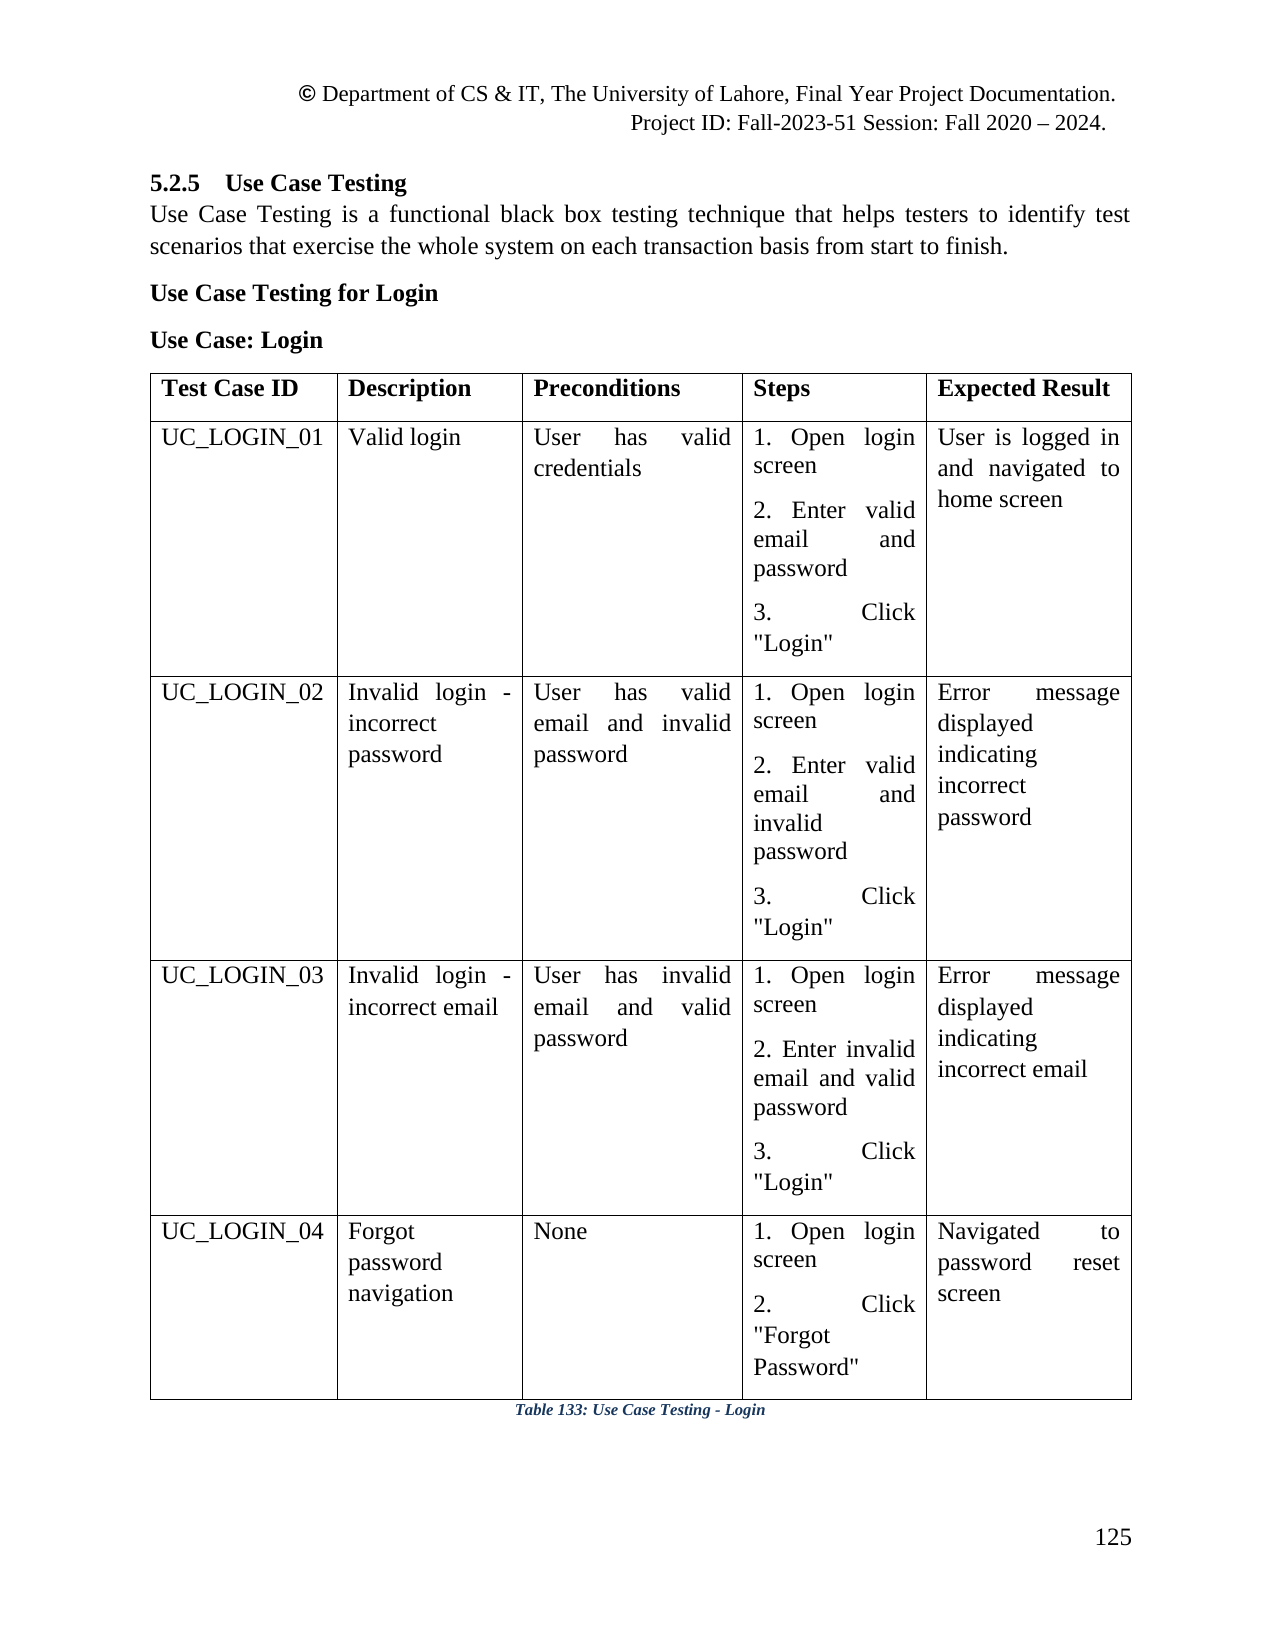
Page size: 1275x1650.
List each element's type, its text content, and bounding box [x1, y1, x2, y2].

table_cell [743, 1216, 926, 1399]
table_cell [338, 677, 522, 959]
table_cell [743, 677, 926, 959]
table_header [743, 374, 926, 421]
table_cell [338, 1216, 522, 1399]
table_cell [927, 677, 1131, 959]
subtitle Table 133: Use Case Testing - Login [150, 1400, 1132, 1419]
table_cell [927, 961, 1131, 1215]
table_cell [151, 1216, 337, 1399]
text Use Case: Login [149, 325, 1132, 354]
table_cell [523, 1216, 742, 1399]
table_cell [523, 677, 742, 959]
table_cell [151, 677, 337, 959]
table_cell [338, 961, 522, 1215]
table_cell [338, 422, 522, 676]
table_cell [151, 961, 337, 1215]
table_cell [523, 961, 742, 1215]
subtitle Use Case Testing [150, 168, 1132, 197]
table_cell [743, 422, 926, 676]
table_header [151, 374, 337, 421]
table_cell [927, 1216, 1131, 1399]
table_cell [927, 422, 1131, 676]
text Use Case Testing for Login [149, 278, 1132, 307]
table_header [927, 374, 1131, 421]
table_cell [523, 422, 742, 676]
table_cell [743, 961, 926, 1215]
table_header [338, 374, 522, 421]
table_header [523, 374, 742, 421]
text Use Case Testing is a functional black box testing technique that helps testers to identify test scenarios that exercise the whole system on each transaction basis from start to finish. [149, 199, 1132, 259]
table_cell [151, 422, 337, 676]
